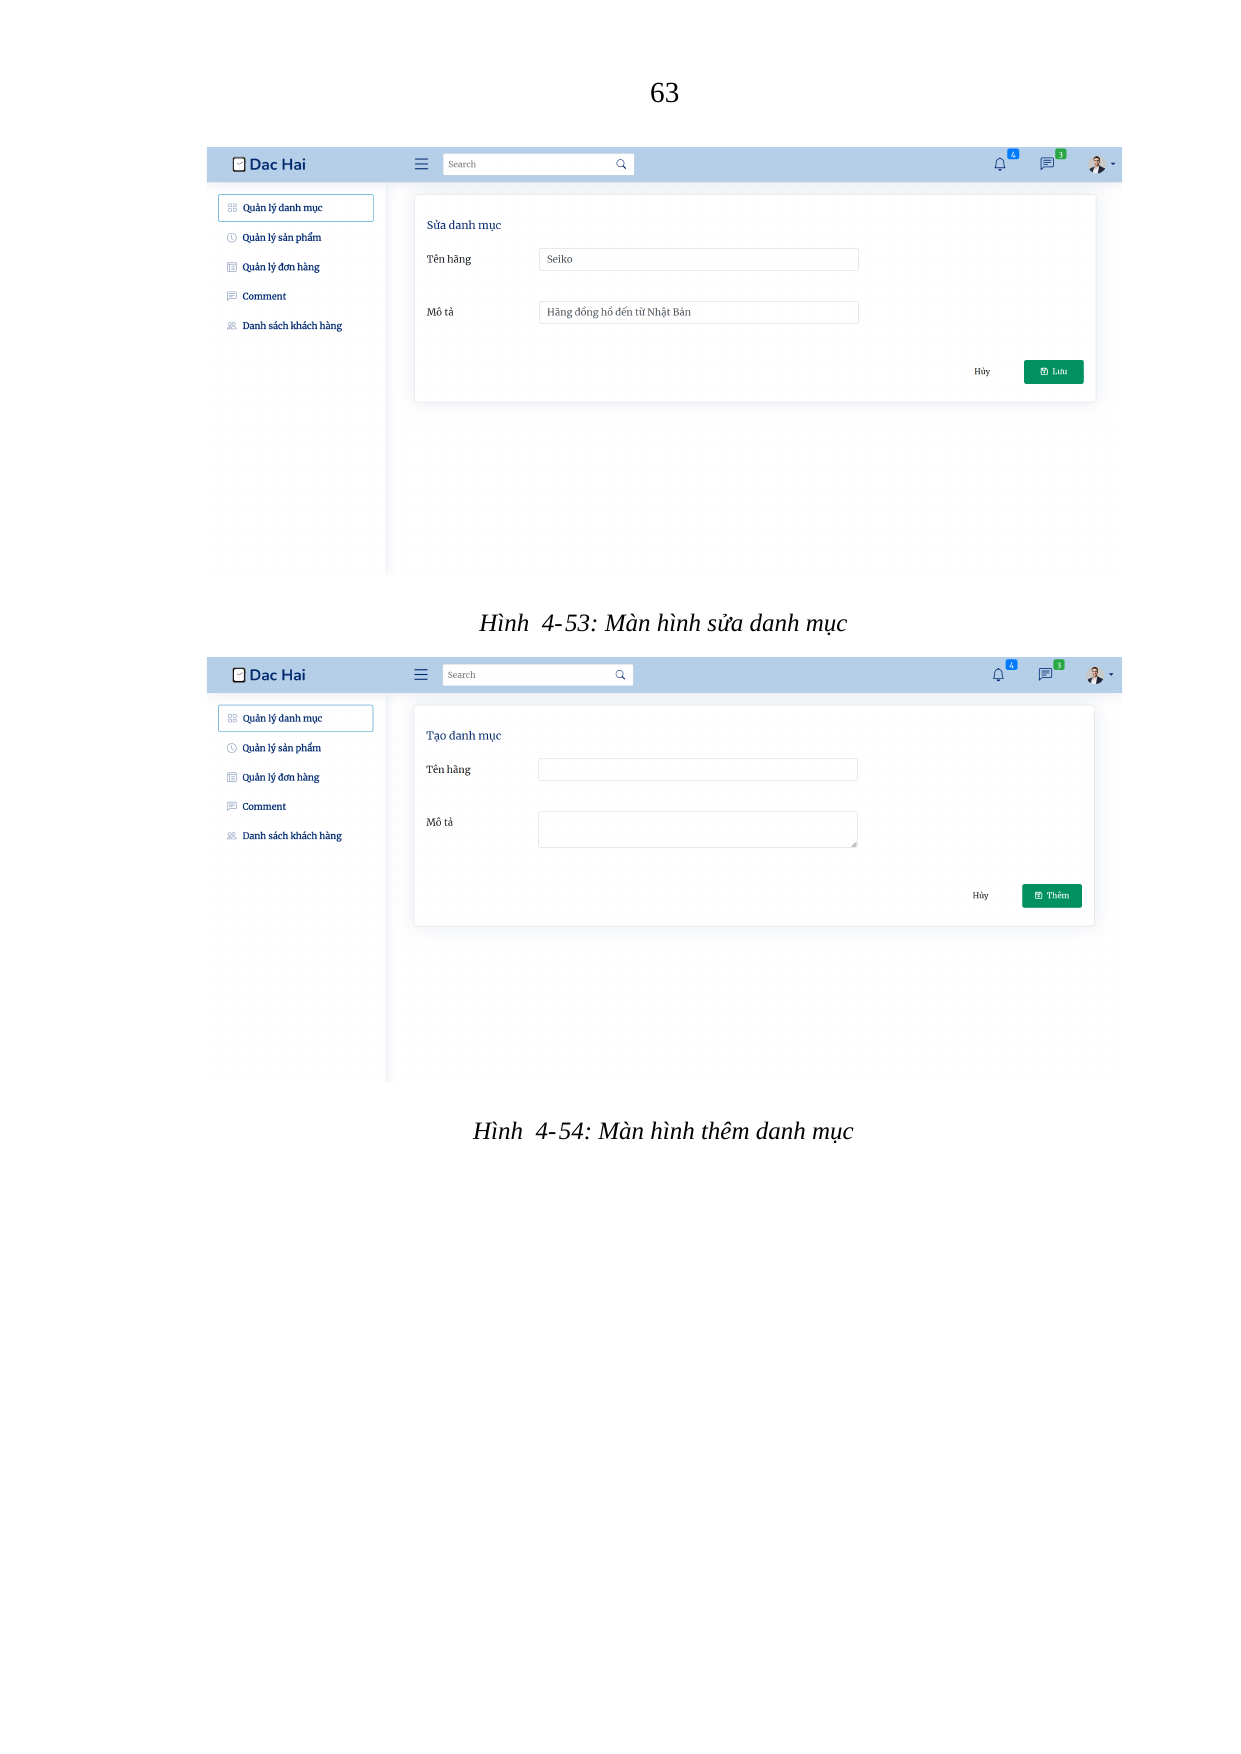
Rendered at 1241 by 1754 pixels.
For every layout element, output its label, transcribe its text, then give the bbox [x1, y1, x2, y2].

picture [206, 147, 1123, 575]
picture [206, 657, 1123, 1083]
